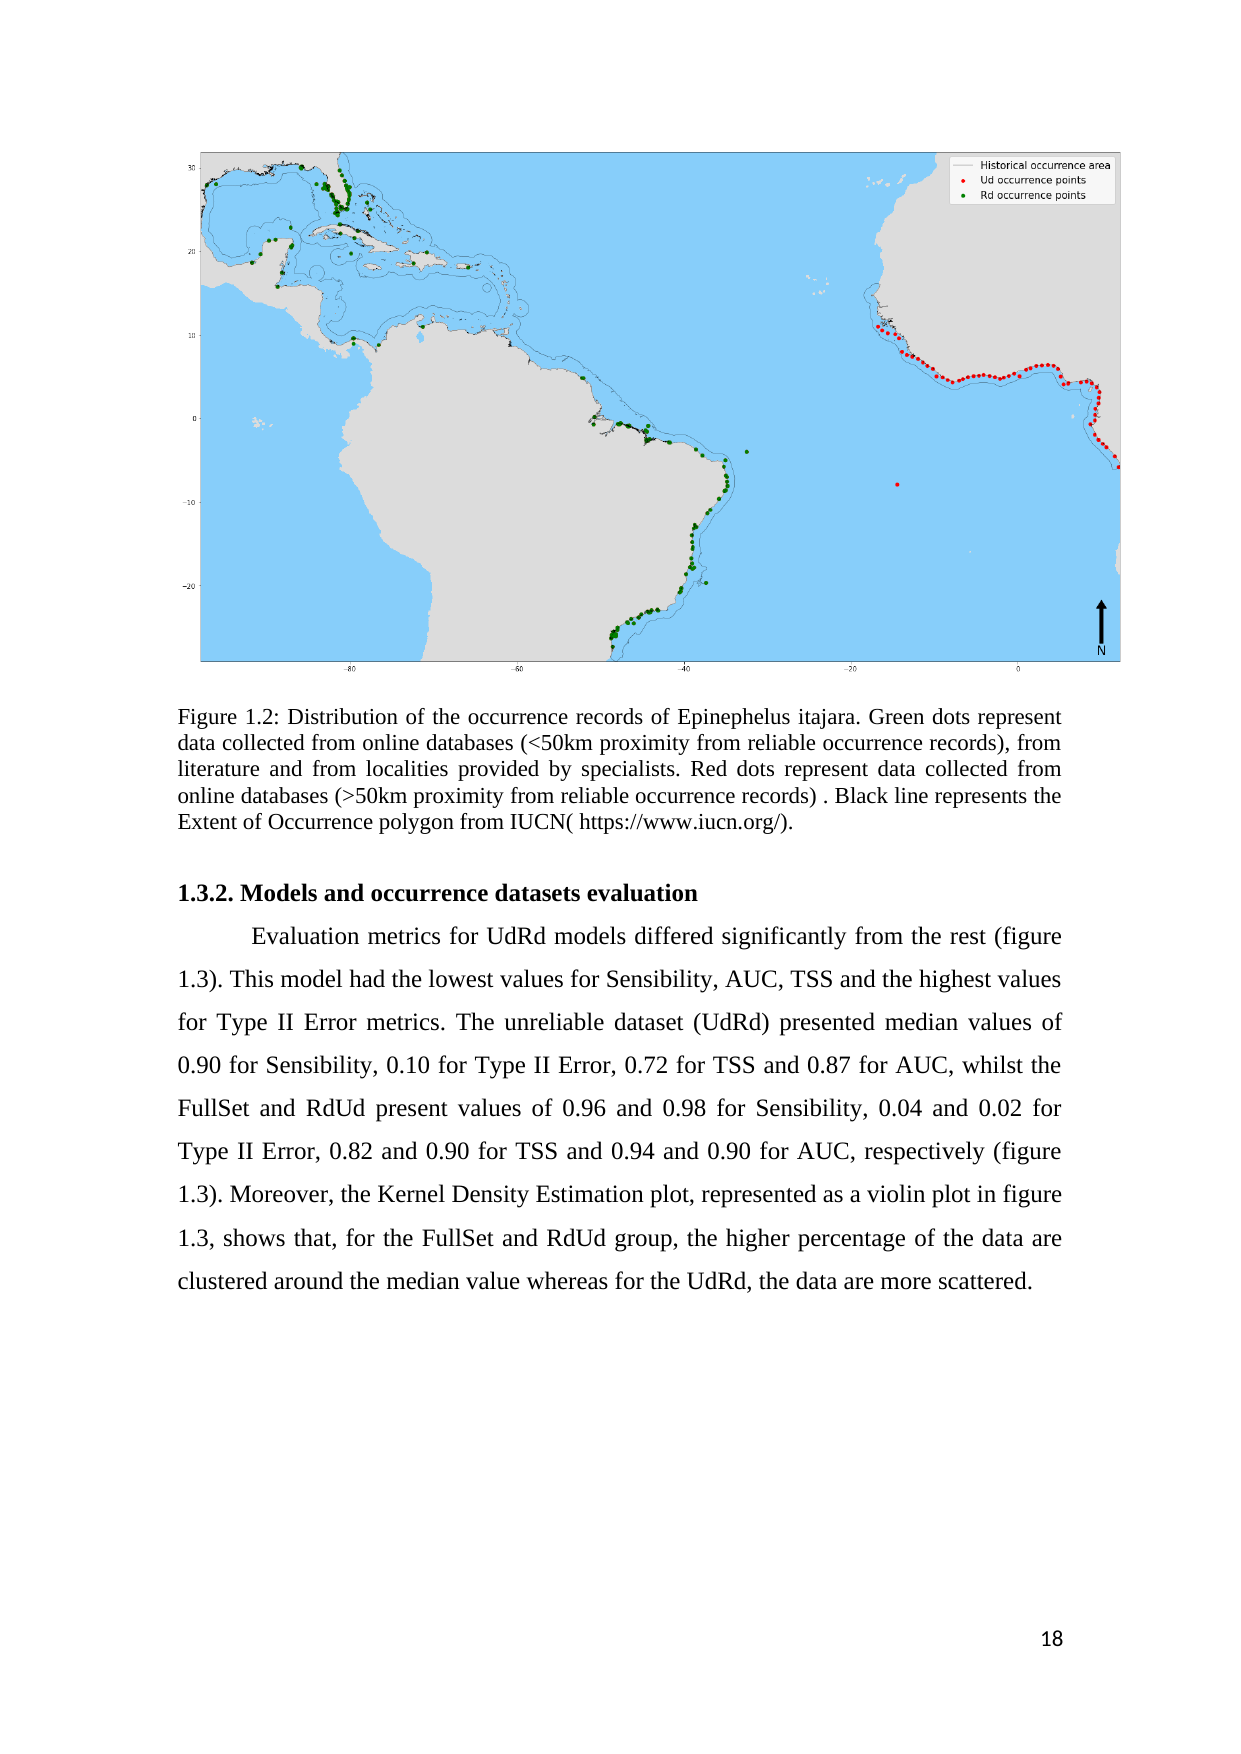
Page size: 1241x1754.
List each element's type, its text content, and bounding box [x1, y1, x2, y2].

text Evaluation metrics for UdRd models differed significantly from the rest (figure 1.3). This model had the lowest values for Sensibility, AUC, TSS and the highest values for Type II Error metrics. The unreliable dataset (UdRd) presented median values of 0.90 for Sensibility, 0.10 for Type II Error, 0.72 for TSS and 0.87 for AUC, whilst the FullSet and RdUd present values of 0.96 and 0.98 for Sensibility, 0.04 and 0.02 for Type II Error, 0.82 and 0.90 for TSS and 0.94 and 0.90 for AUC, respectively (figure 1.3). Moreover, the Kernel Density Estimation plot, represented as a violin plot in figure 1.3, shows that, for the FullSet and RdUd group, the higher percentage of the data are clustered around the median value whereas for the UdRd, the data are more scattered. [177, 921, 1063, 1294]
text Figure 1.2: Distribution of the occurrence records of Epinephelus itajara. Green dots represent data collected from online databases (<50km proximity from reliable occurrence records), from literature and from localities provided by specialists. Red dots represent data collected from online databases (>50km proximity from reliable occurrence records) . Black line represents the Extent of Occurrence polygon from IUCN( https://www.iucn.org/). [177, 703, 1063, 834]
text 1.3.2. Models and occurrence datasets evaluation [177, 878, 1063, 906]
picture [177, 147, 1124, 677]
